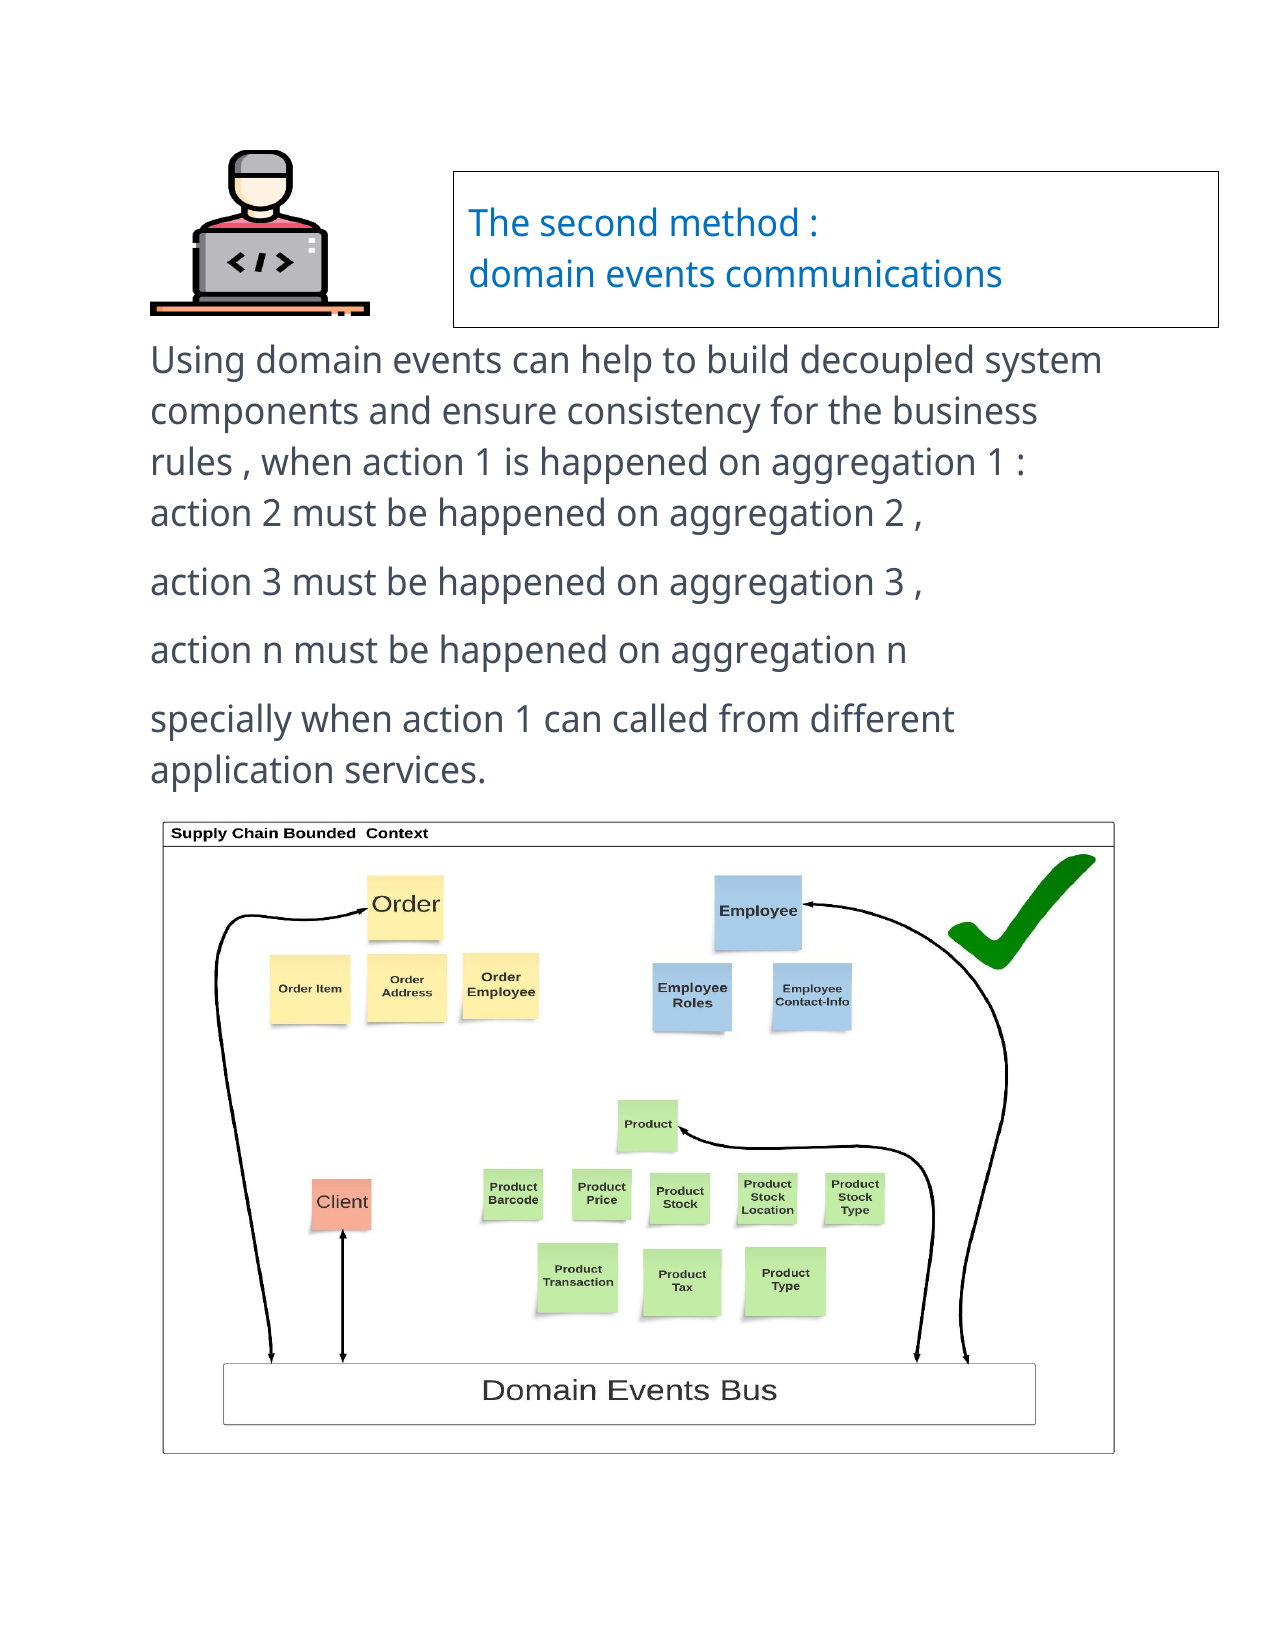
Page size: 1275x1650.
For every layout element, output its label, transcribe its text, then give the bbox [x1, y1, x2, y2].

picture [150, 811, 1125, 1464]
text specially when action 1 can called from different application services. [150, 692, 1125, 794]
picture [150, 150, 370, 316]
text Using domain events can help to build decoupled system components and ensure consistency for the business rules , when action 1 is happened on aggregation 1 : action 2 must be happened on aggregation 2 , [150, 333, 1125, 537]
text action n must be happened on aggregation n [150, 623, 1125, 674]
text action 3 must be happened on aggregation 3 , [150, 555, 1125, 606]
